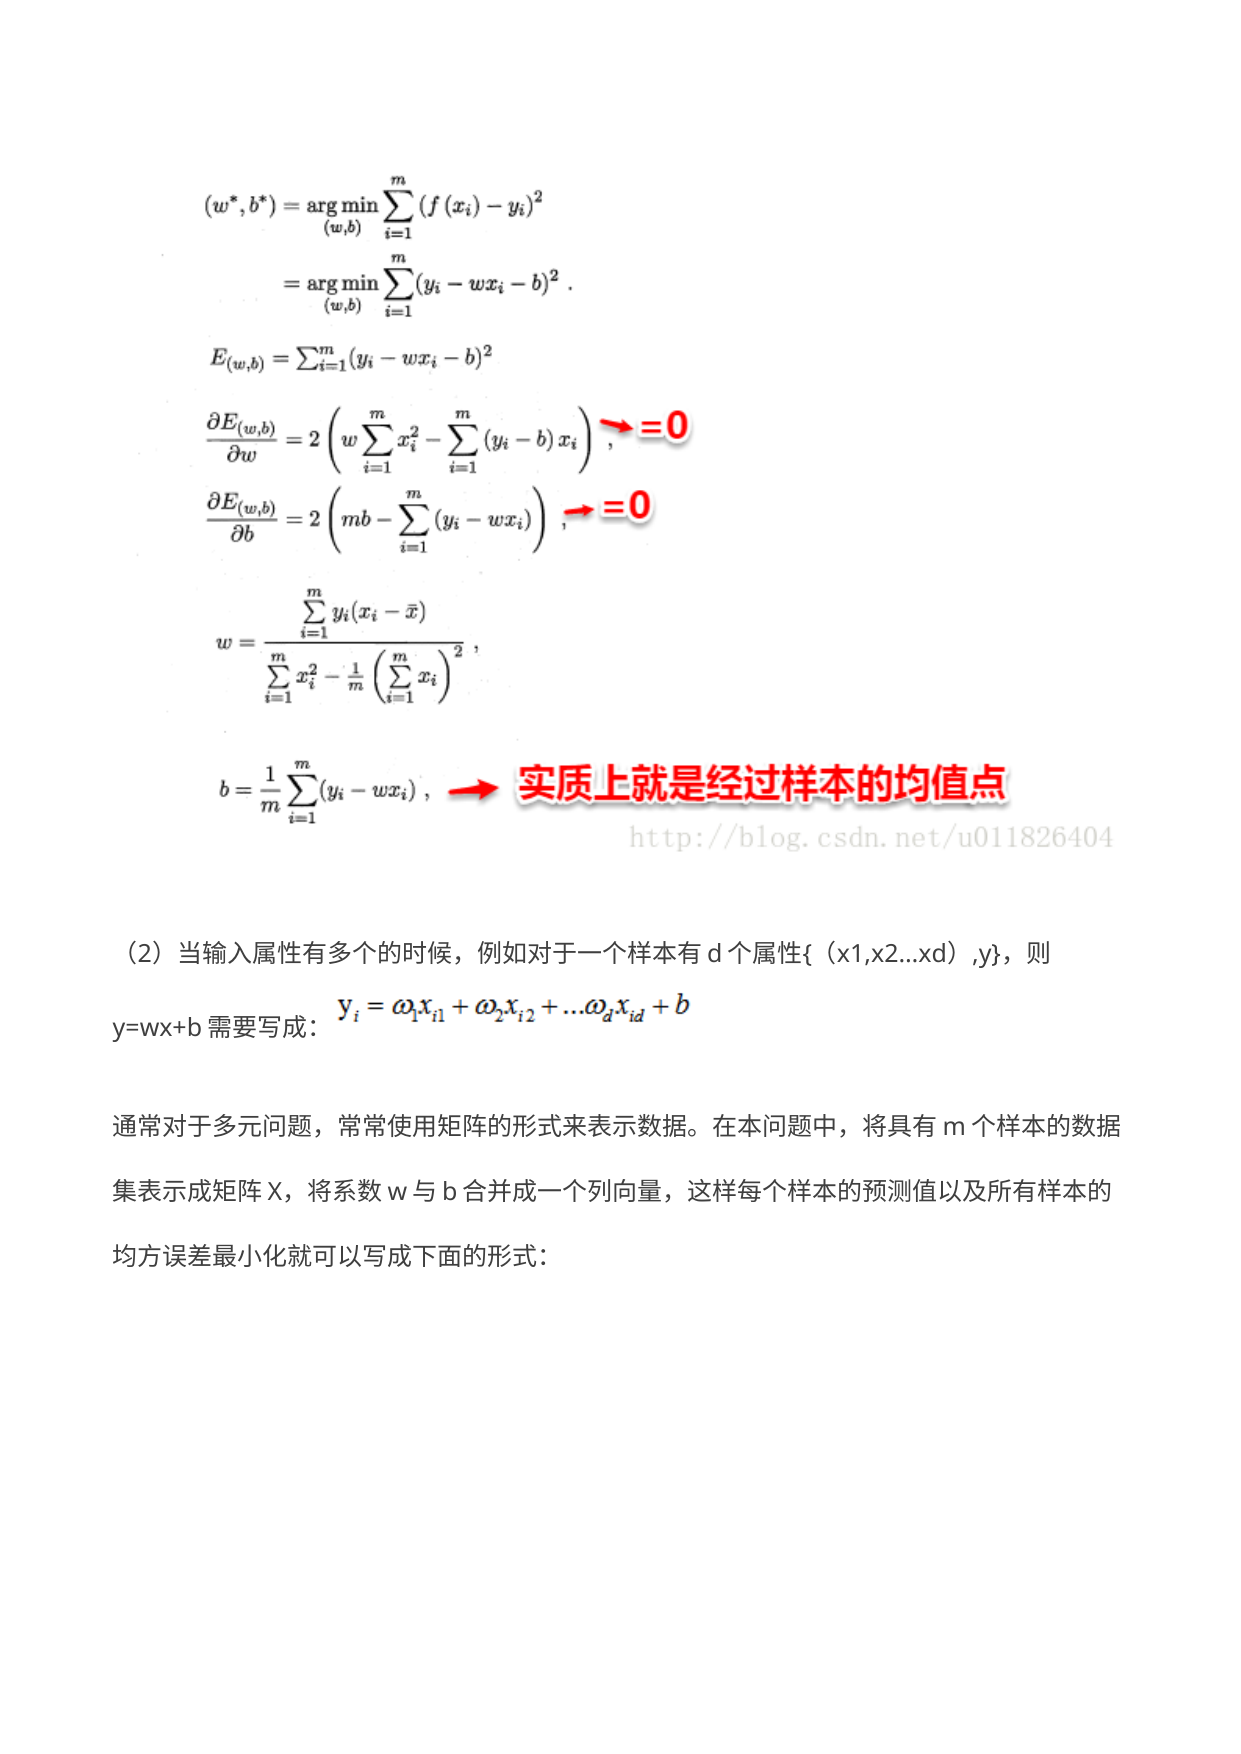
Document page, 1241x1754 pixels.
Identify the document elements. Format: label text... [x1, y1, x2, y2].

picture [112, 170, 1133, 869]
picture [332, 984, 728, 1030]
text （2）当输入属性有多个的时候，例如对于一个样本有d个属性{（x1,x2…xd）,y}，则y=wx+b需要写成： [112, 919, 1128, 1049]
text 通常对于多元问题，常常使用矩阵的形式来表示数据。在本问题中，将具有m个样本的数据集表示成矩阵X，将系数w与b合并成一个列向量，这样每个样本的预测值以及所有样本的均方误差最小化就可以写成下面的形式： [112, 1092, 1128, 1287]
